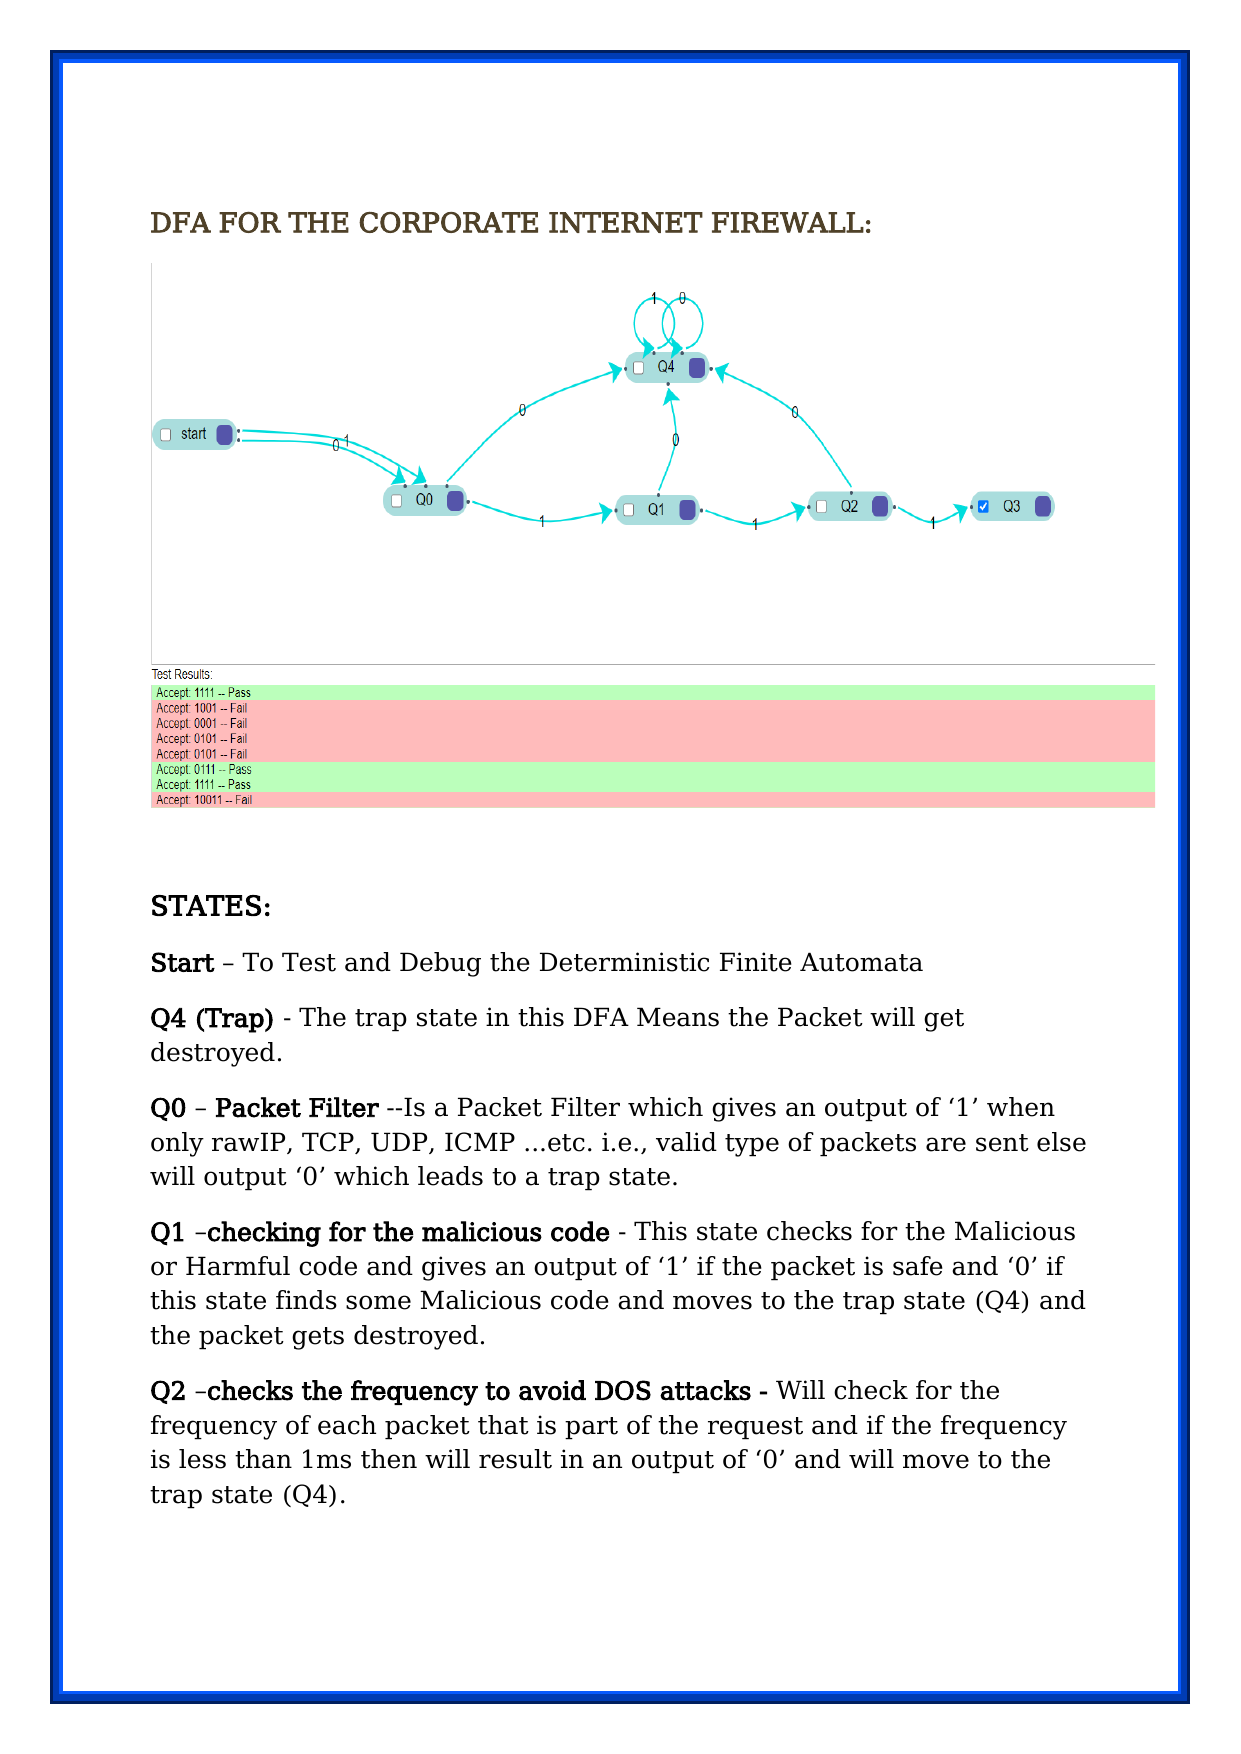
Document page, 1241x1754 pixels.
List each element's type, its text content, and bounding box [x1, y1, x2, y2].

text DFA FOR THE CORPORATE INTERNET FIREWALL: [150, 205, 1090, 238]
text Start – To Test and Debug the Deterministic Finite Automata [150, 947, 1090, 977]
picture [150, 263, 1155, 808]
text STATES: [150, 888, 1090, 921]
text Q2 –checks the frequency to avoid DOS attacks - Will check for the frequency of each packet that is part of the request and if the frequency is less than 1ms then will result in an output of ‘0’ and will move to the trap state (Q4). [150, 1375, 1090, 1508]
text Q0 – Packet Filter --Is a Packet Filter which gives an output of ‘1’ when only rawIP, TCP, UDP, ICMP ...etc. i.e., valid type of packets are sent else will output ‘0’ which leads to a trap state. [150, 1092, 1090, 1191]
text Q4 (Trap) - The trap state in this DFA Means the Packet will get destroyed. [150, 1002, 1090, 1066]
text Q1 –checking for the malicious code - This state checks for the Malicious or Harmful code and gives an output of ‘1’ if the packet is safe and ‘0’ if this state finds some Malicious code and moves to the trap state (Q4) and the packet gets destroyed. [150, 1216, 1090, 1349]
